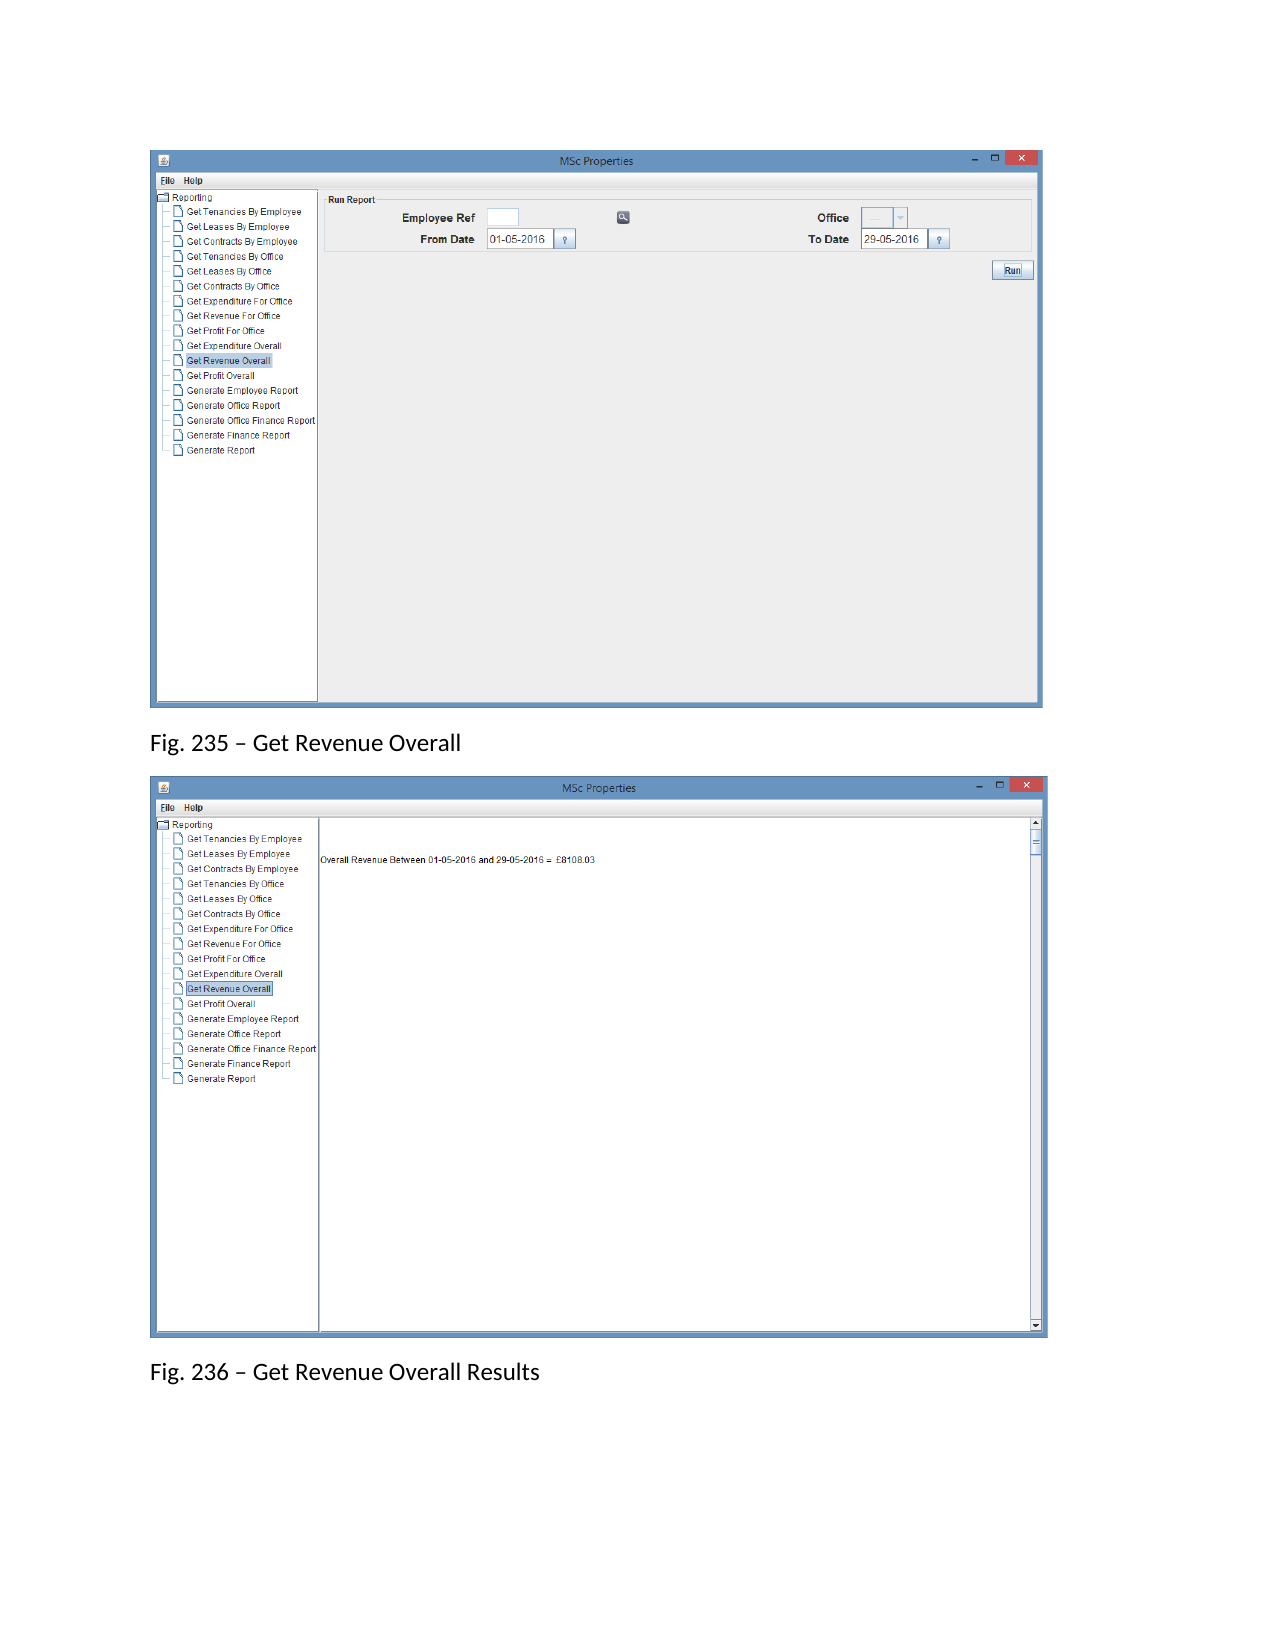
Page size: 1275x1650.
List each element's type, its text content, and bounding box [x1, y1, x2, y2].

text Fig. 236 – Get Revenue Overall Results [150, 1356, 1125, 1387]
picture [150, 150, 1043, 708]
picture [150, 776, 1048, 1338]
text Fig. 235 – Get Revenue Overall [150, 727, 1125, 757]
